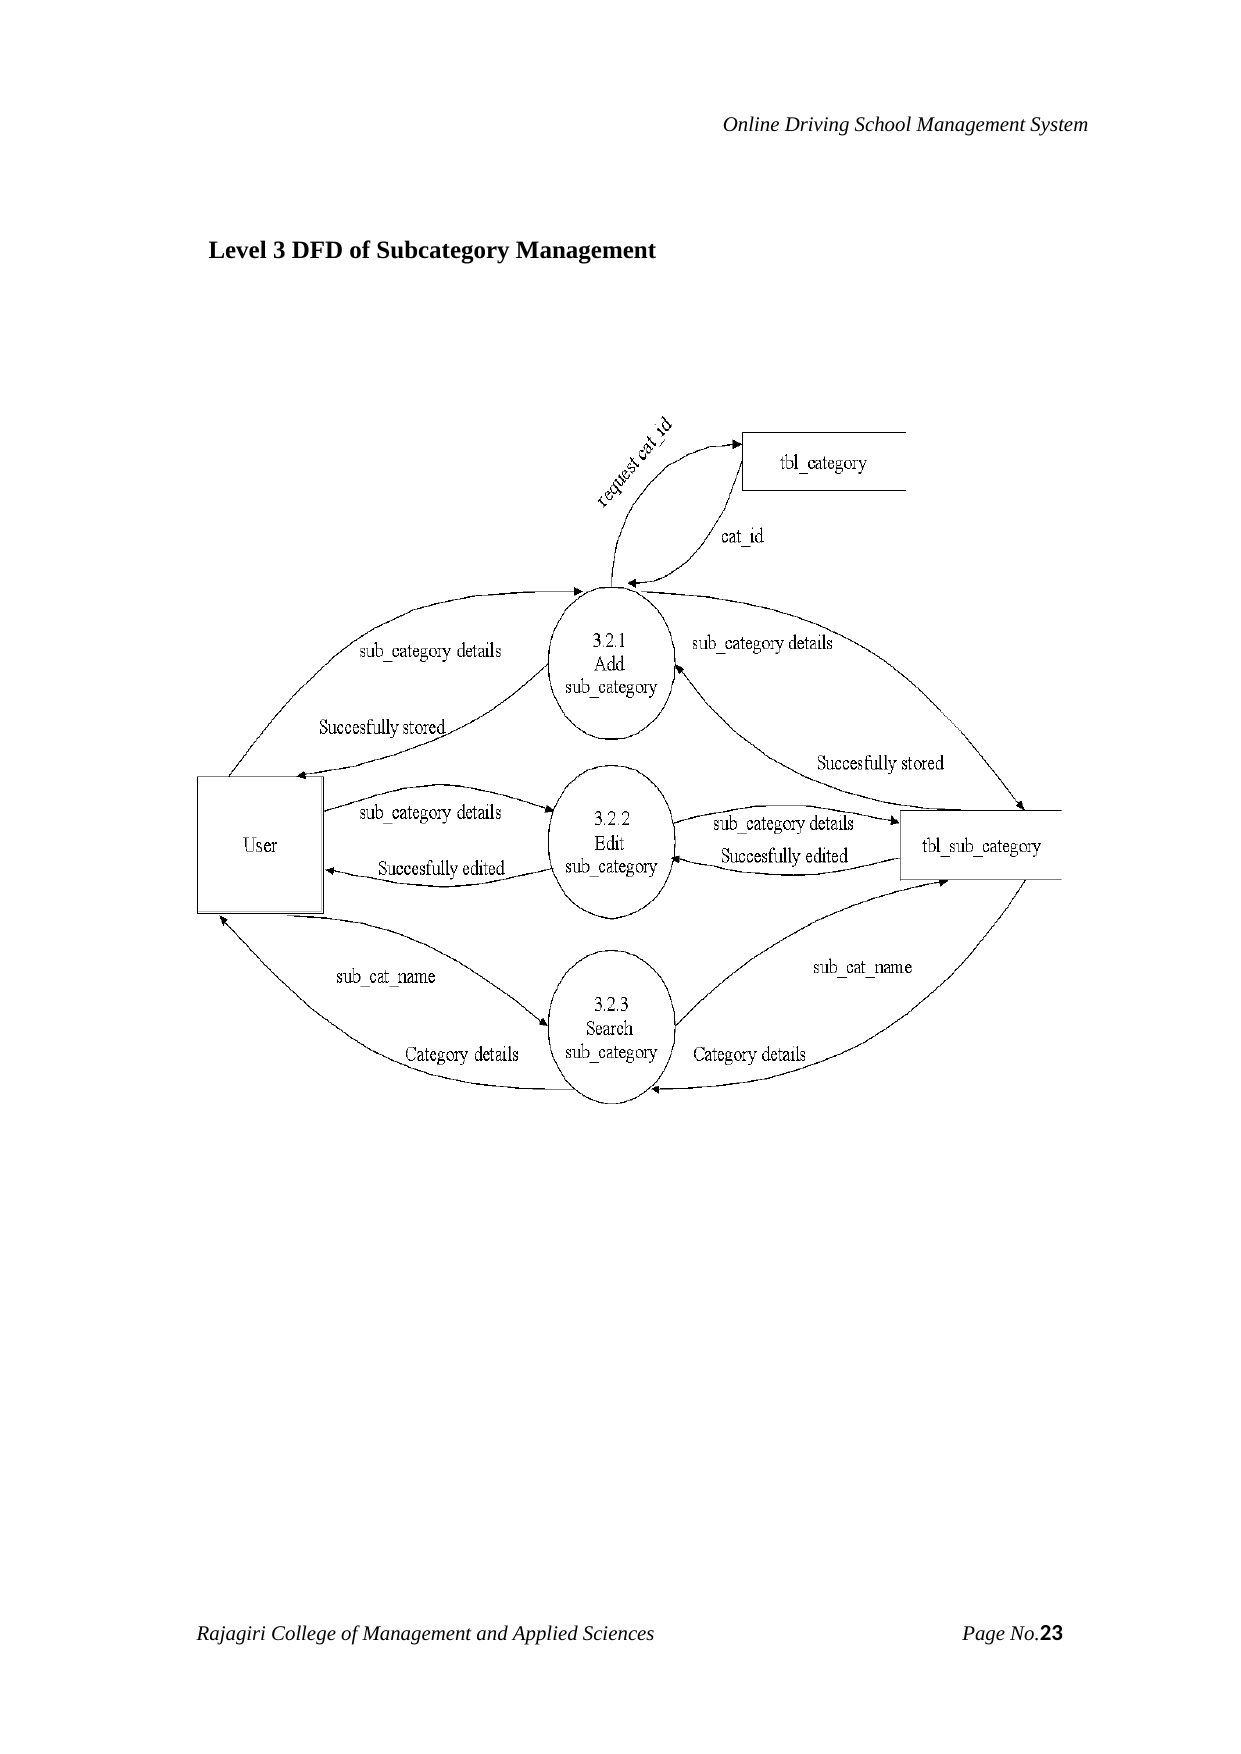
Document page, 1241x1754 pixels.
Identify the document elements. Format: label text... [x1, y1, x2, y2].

text Level 3 DFD of Subcategory Management [208, 235, 1090, 264]
picture [196, 400, 1062, 1104]
